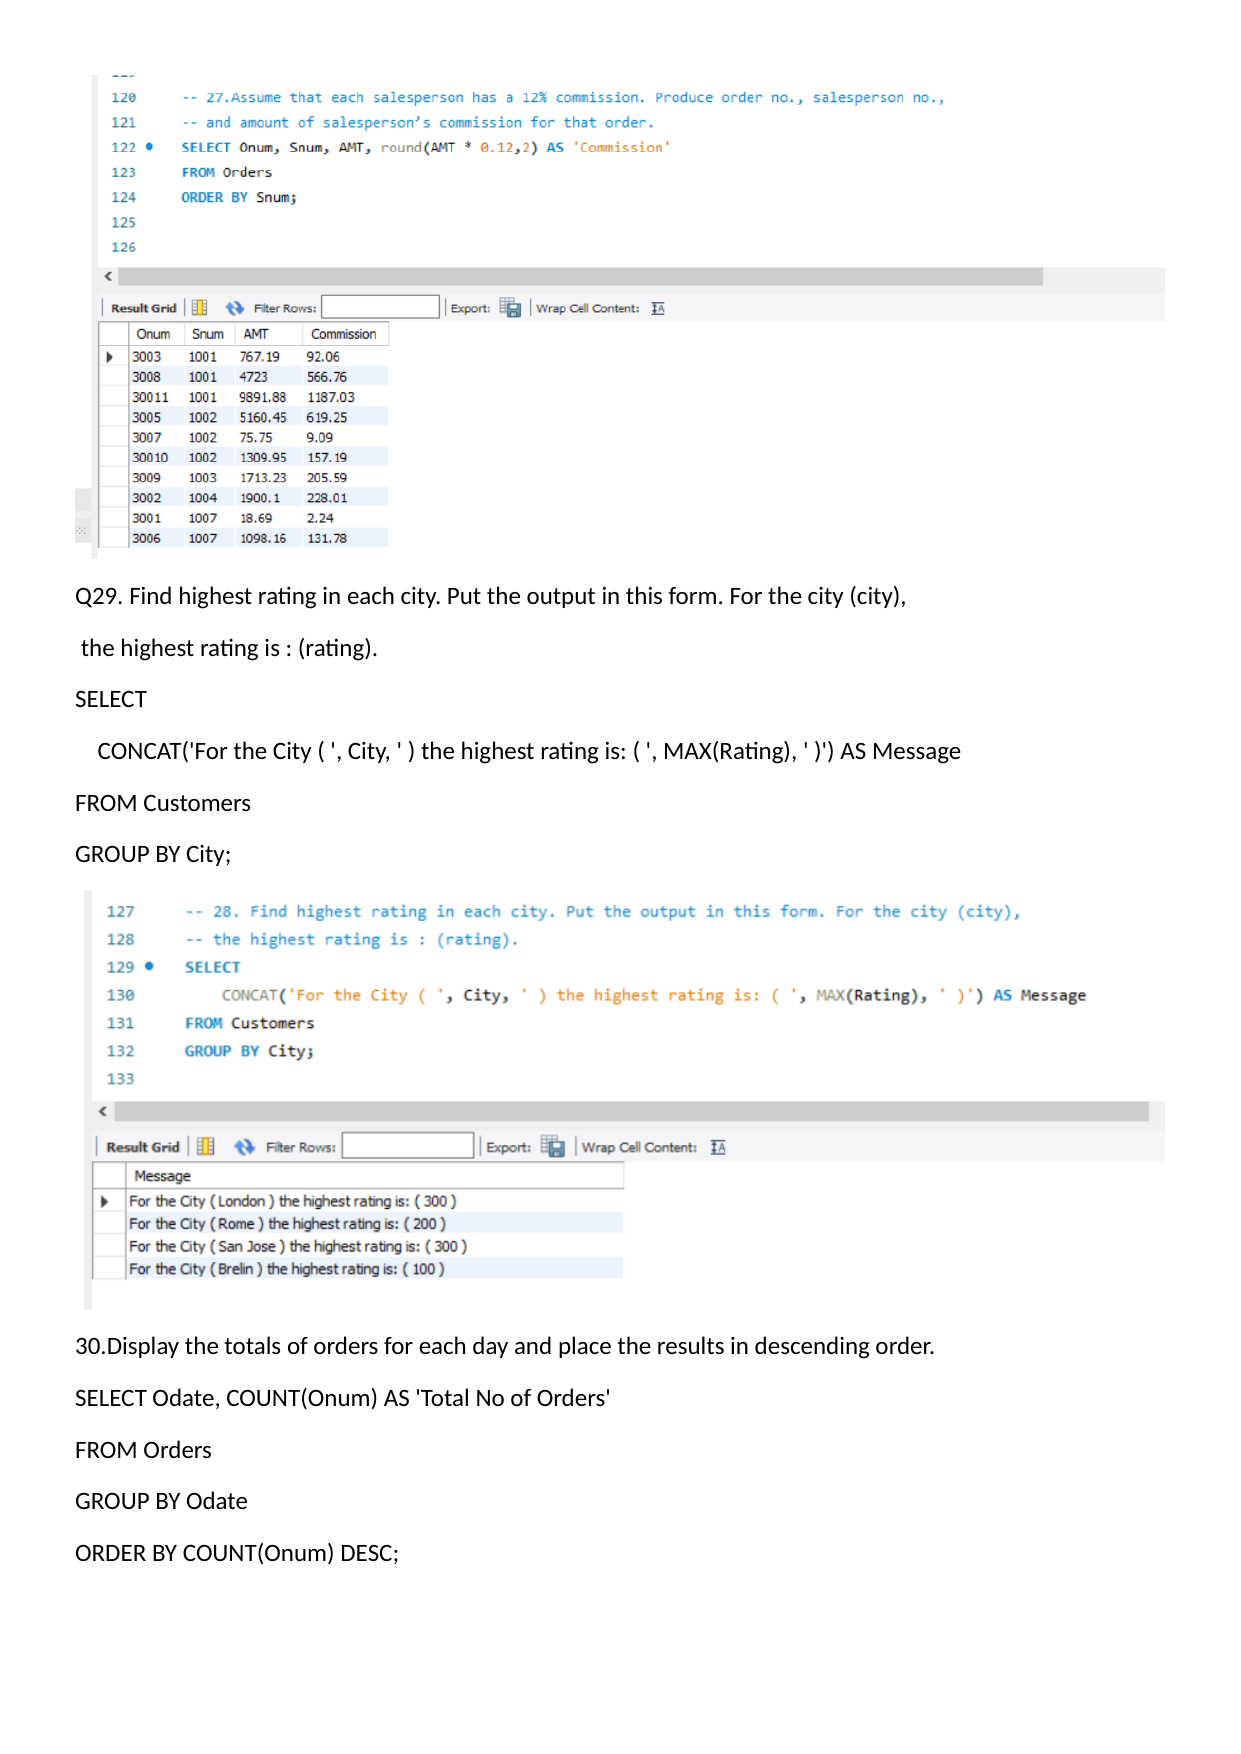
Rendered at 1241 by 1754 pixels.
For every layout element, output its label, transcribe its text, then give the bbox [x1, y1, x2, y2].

text Q29. Find highest rating in each city. Put the output in this form. For the city (city), [75, 580, 1165, 611]
text FROM Orders [75, 1434, 1165, 1464]
text GROUP BY City; [75, 838, 1165, 869]
text 30.Display the totals of orders for each day and place the results in descending order. [75, 1331, 1165, 1361]
picture [75, 75, 1166, 559]
text SELECT Odate, COUNT(Onum) AS 'Total No of Orders' [75, 1382, 1165, 1413]
text ORDER BY COUNT(Onum) DESC; [75, 1537, 1165, 1568]
text GROUP BY Odate [75, 1486, 1165, 1516]
text CONCAT('For the City ( ', City, ' ) the highest rating is: ( ', MAX(Rating), ' )') AS Message [75, 735, 1165, 766]
text FROM Customers [75, 787, 1165, 817]
text the highest rating is : (rating). [75, 632, 1165, 662]
text SELECT [75, 683, 1165, 714]
picture [75, 890, 1166, 1310]
